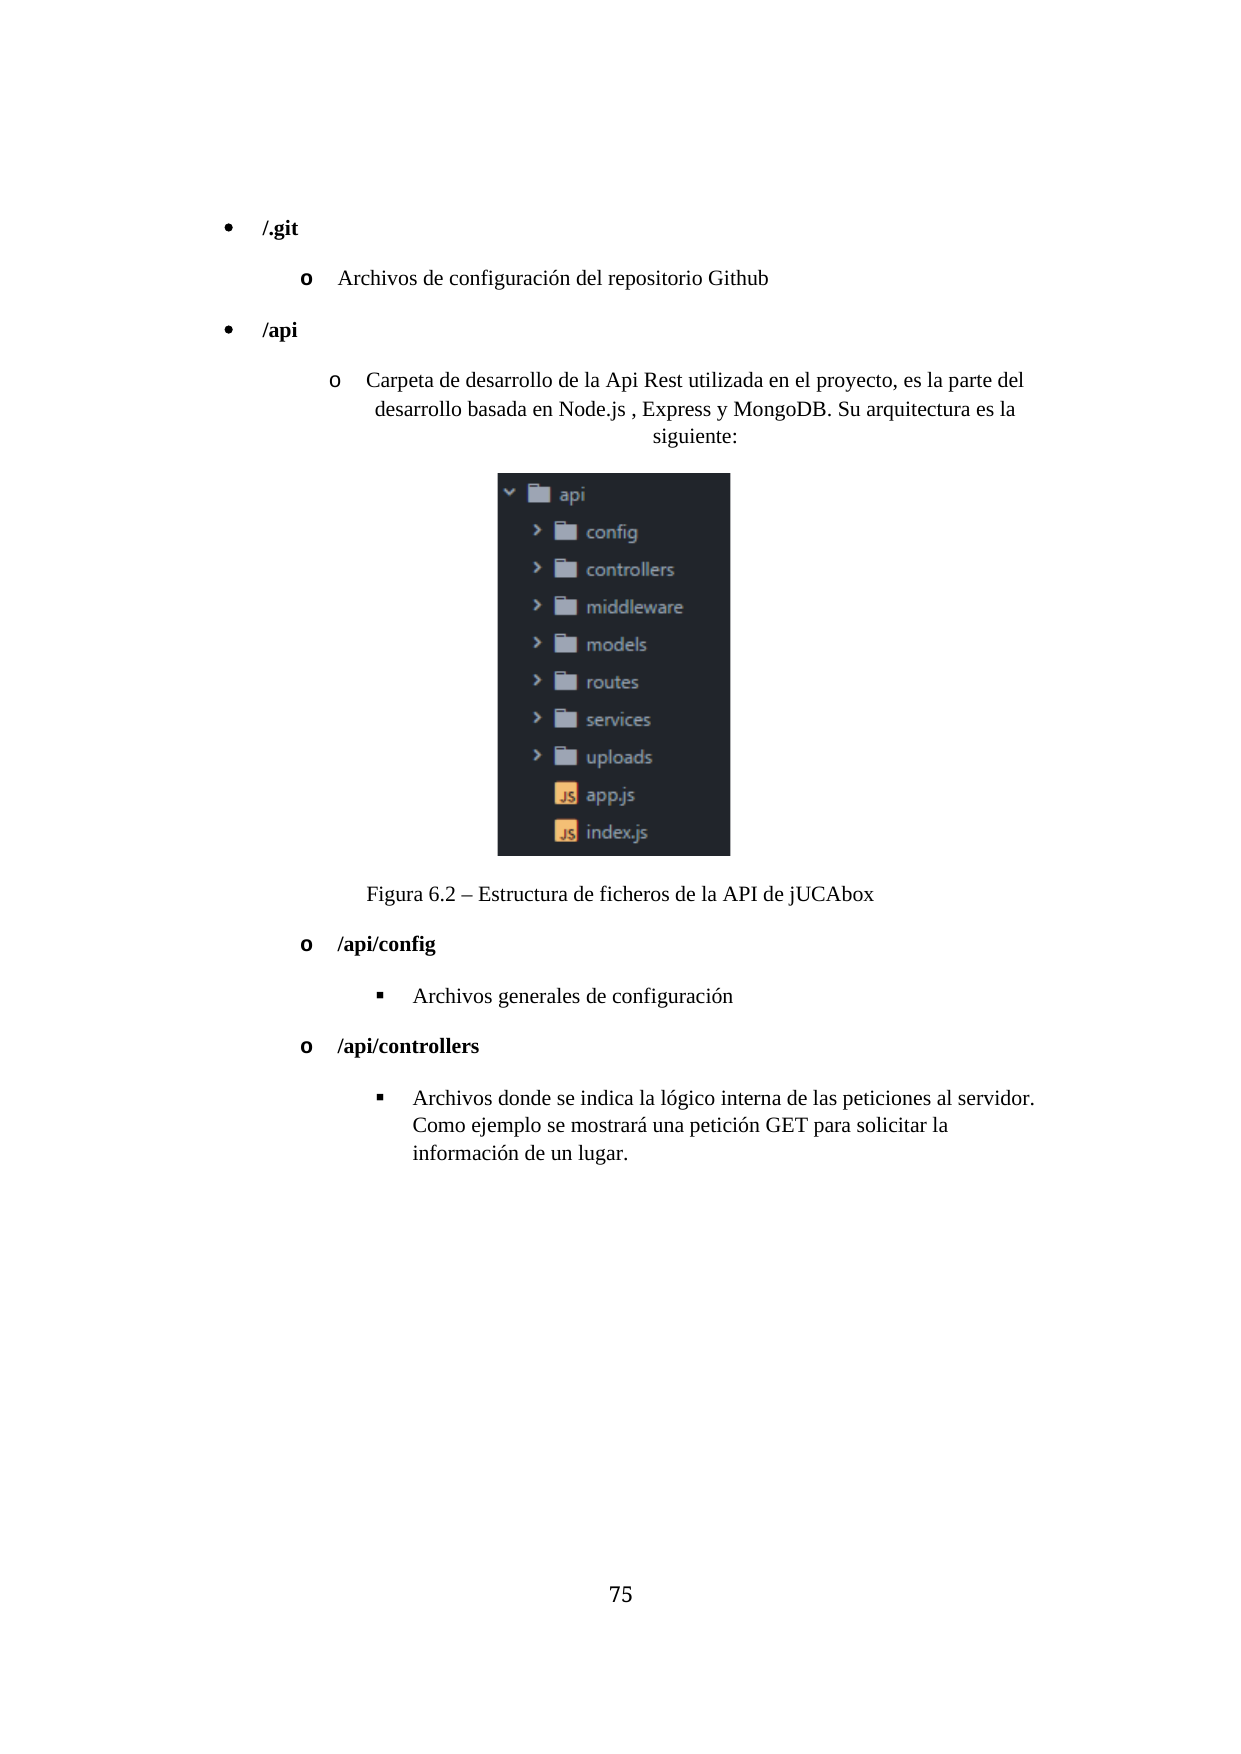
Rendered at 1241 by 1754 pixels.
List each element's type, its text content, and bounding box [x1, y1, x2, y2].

text Figura 6.2 – Estructura de ficheros de la API de jUCAbox [187, 881, 1053, 906]
list Archivos donde se indica la lógico interna de las peticiones al servidor. Como ejemplo se mostrará una petición GET para solicitar la información de un lugar. [375, 1085, 1053, 1165]
list /.git [225, 215, 1053, 240]
list Archivos generales de configuración [375, 983, 1053, 1008]
list Archivos de configuración del repositorio Github [300, 265, 1053, 292]
list /api/config [300, 931, 1053, 958]
list /api [225, 317, 1053, 342]
list /api/controllers [300, 1033, 1053, 1060]
picture [497, 473, 731, 856]
list Carpeta de desarrollo de la Api Rest utilizada en el proyecto, es la parte del desarrollo basada en Node.js , Express y MongoDB. Su arquitectura es la siguiente: [300, 367, 1053, 448]
